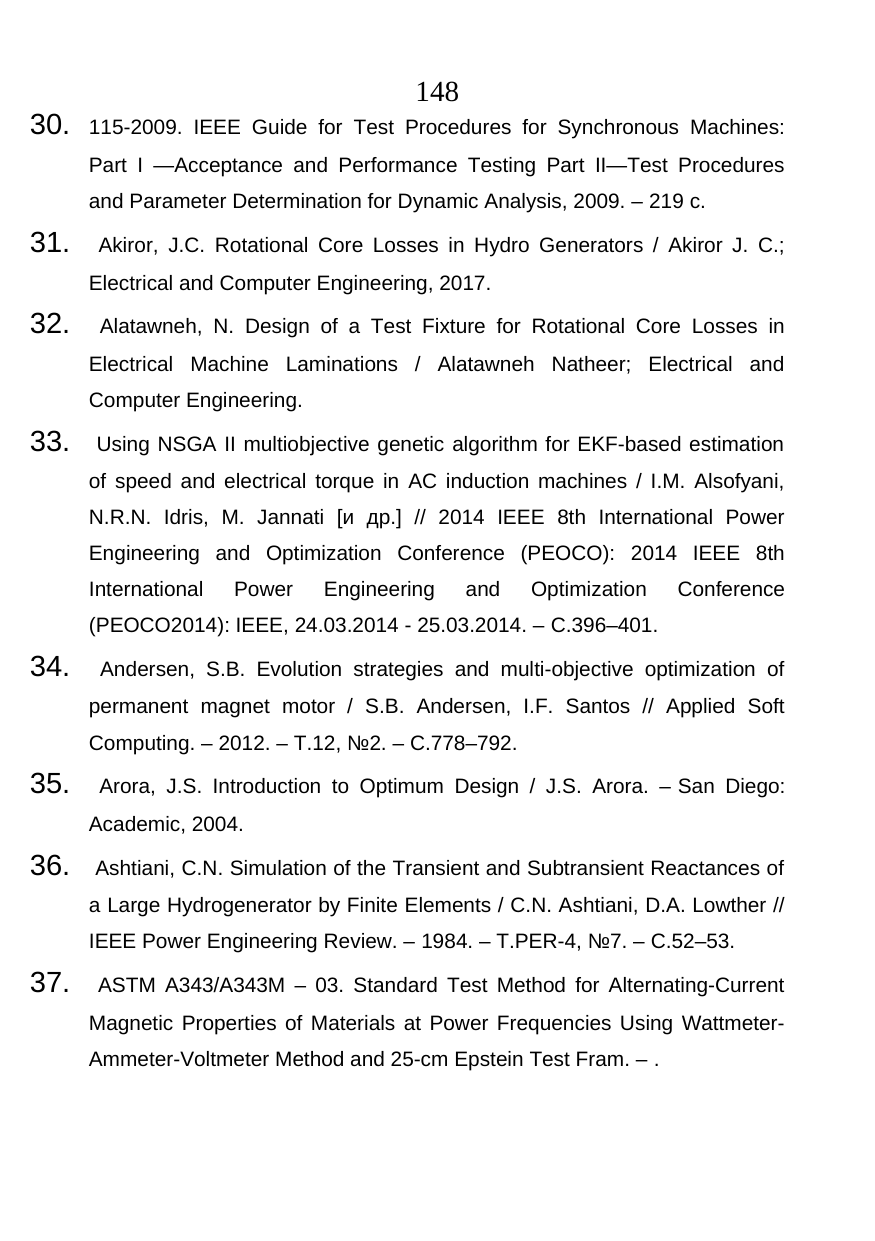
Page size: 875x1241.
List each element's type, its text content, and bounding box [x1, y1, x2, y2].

list Akiror, J.C. Rotational Core Losses in Hydro Generators / Akiror J. C.; Electrical and Computer Engineering, 2017. [29, 225, 785, 294]
list Alatawneh, N. Design of a Test Fixture for Rotational Core Losses in Electrical Machine Laminations / Alatawneh Natheer; Electrical and Computer Engineering. [29, 306, 785, 412]
list Using NSGA II multiobjective genetic algorithm for EKF-based estimation of speed and electrical torque in AC induction machines / I.M. Alsofyani, N.R.N. Idris, M. Jannati [и др.] // 2014 IEEE 8th International Power Engineering and Optimization Conference (PEOCO): 2014 IEEE 8th International Power Engineering and Optimization Conference (PEOCO2014): IEEE, 24.03.2014 - 25.03.2014. – C.396–401. [29, 424, 785, 637]
list Andersen, S.B. Evolution strategies and multi-objective optimization of permanent magnet motor / S.B. Andersen, I.F. Santos // Applied Soft Computing. – 2012. – Т.12, №2. – C.778–792. [29, 649, 785, 754]
list Ashtiani, C.N. Simulation of the Transient and Subtransient Reactances of a Large Hydrogenerator by Finite Elements / C.N. Ashtiani, D.A. Lowther // IEEE Power Engineering Review. – 1984. – Т.PER-4, №7. – C.52–53. [29, 848, 785, 953]
list Arora, J.S. Introduction to Optimum Design / J.S. Arora. – San Diego: Academic, 2004. [29, 766, 785, 836]
list ASTM A343/A343M – 03. Standard Test Method for Alternating-Current Magnetic Properties of Materials at Power Frequencies Using Wattmeter-Ammeter-Voltmeter Method and 25-cm Epstein Test Fram. – . [29, 965, 785, 1071]
list 115-2009. IEEE Guide for Test Procedures for Synchronous Machines: Part I —Acceptance and Performance Testing Part II—Test Procedures and Parameter Determination for Dynamic Analysis, 2009. – 219 c. [29, 107, 785, 213]
